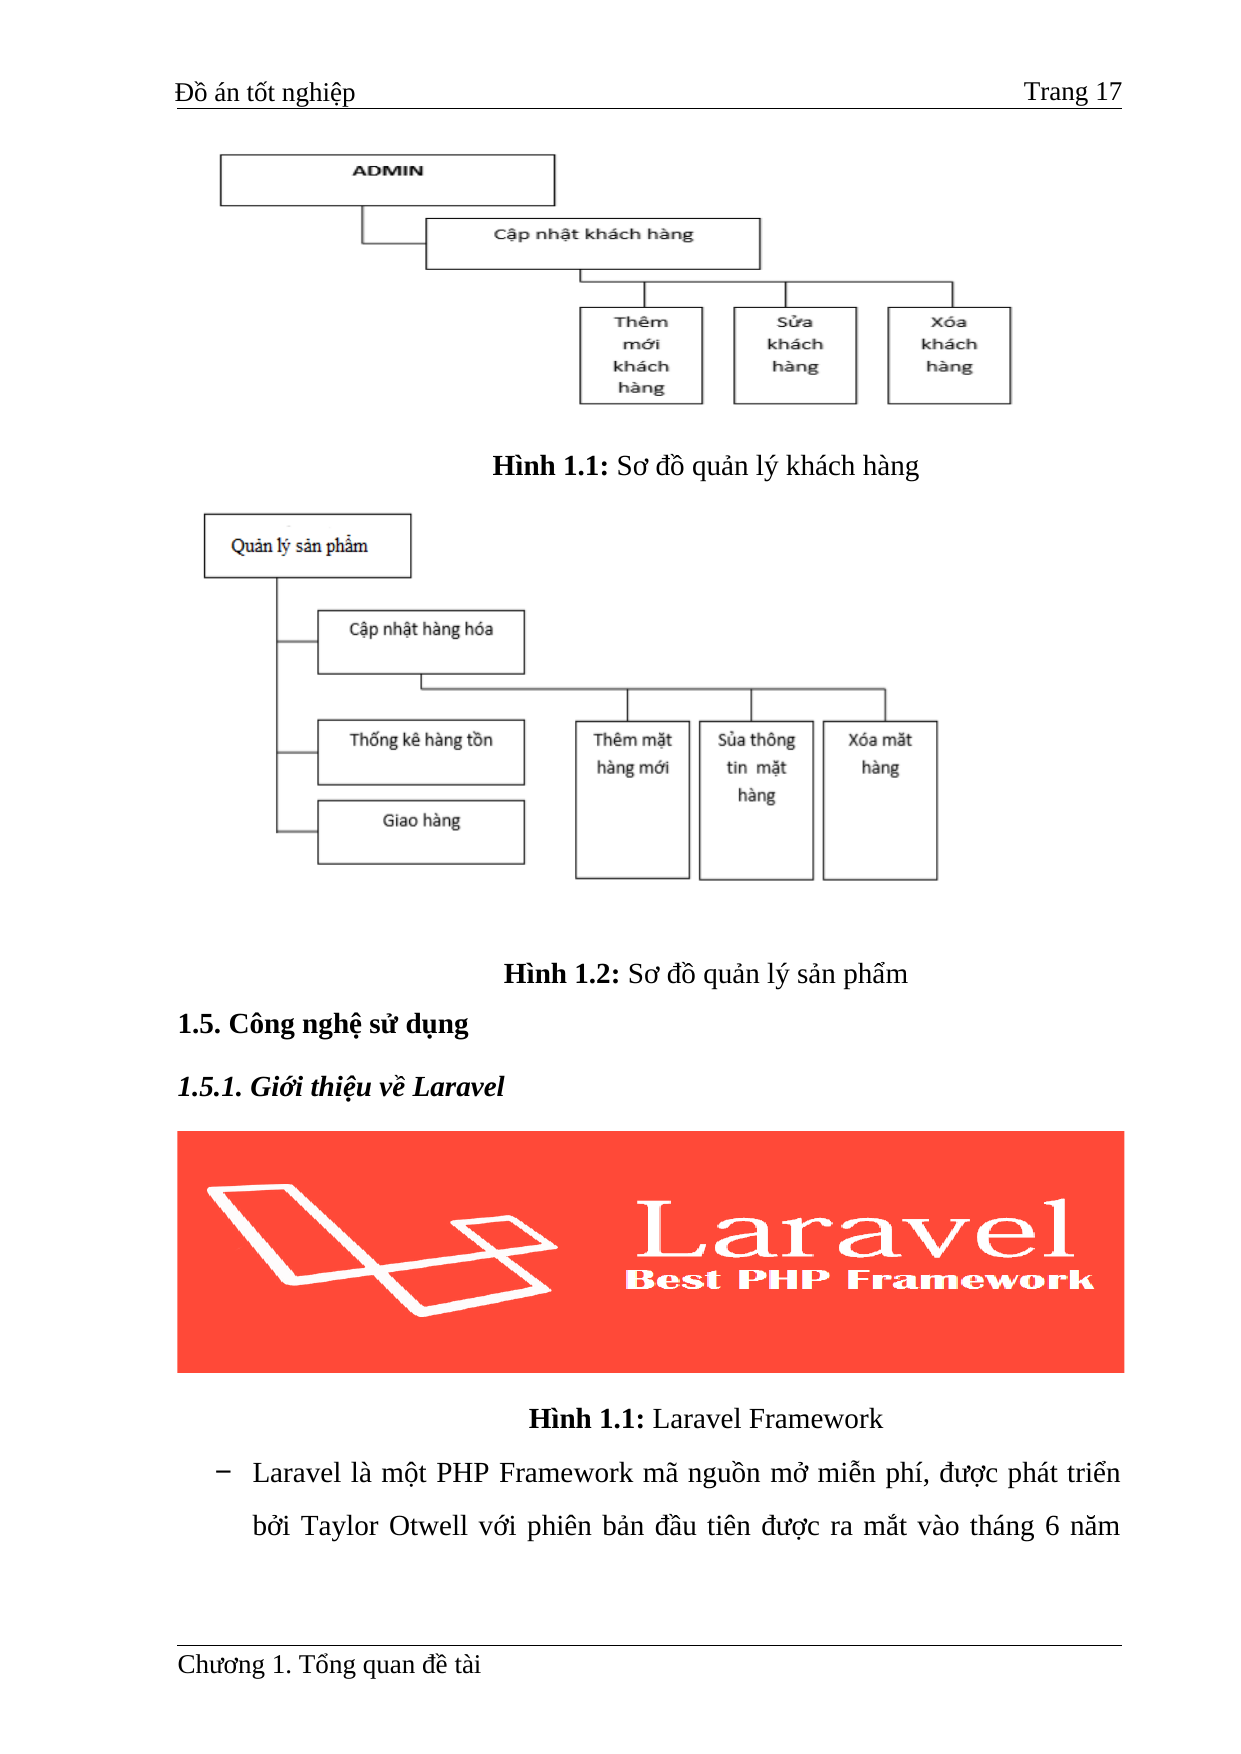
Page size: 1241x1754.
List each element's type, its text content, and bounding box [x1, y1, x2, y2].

text Sơ đồ quản lý khách hàng [290, 448, 1122, 482]
picture [177, 1131, 1125, 1373]
text Công nghệ sử dụng [177, 1006, 1122, 1040]
text Sơ đồ quản lý sản phẩm [290, 956, 1122, 989]
text Laravel Framework [290, 1401, 1122, 1434]
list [215, 1451, 1122, 1541]
picture [177, 147, 1069, 433]
list Giới thiệu về Laravel [177, 1069, 1122, 1102]
picture [177, 498, 1042, 956]
